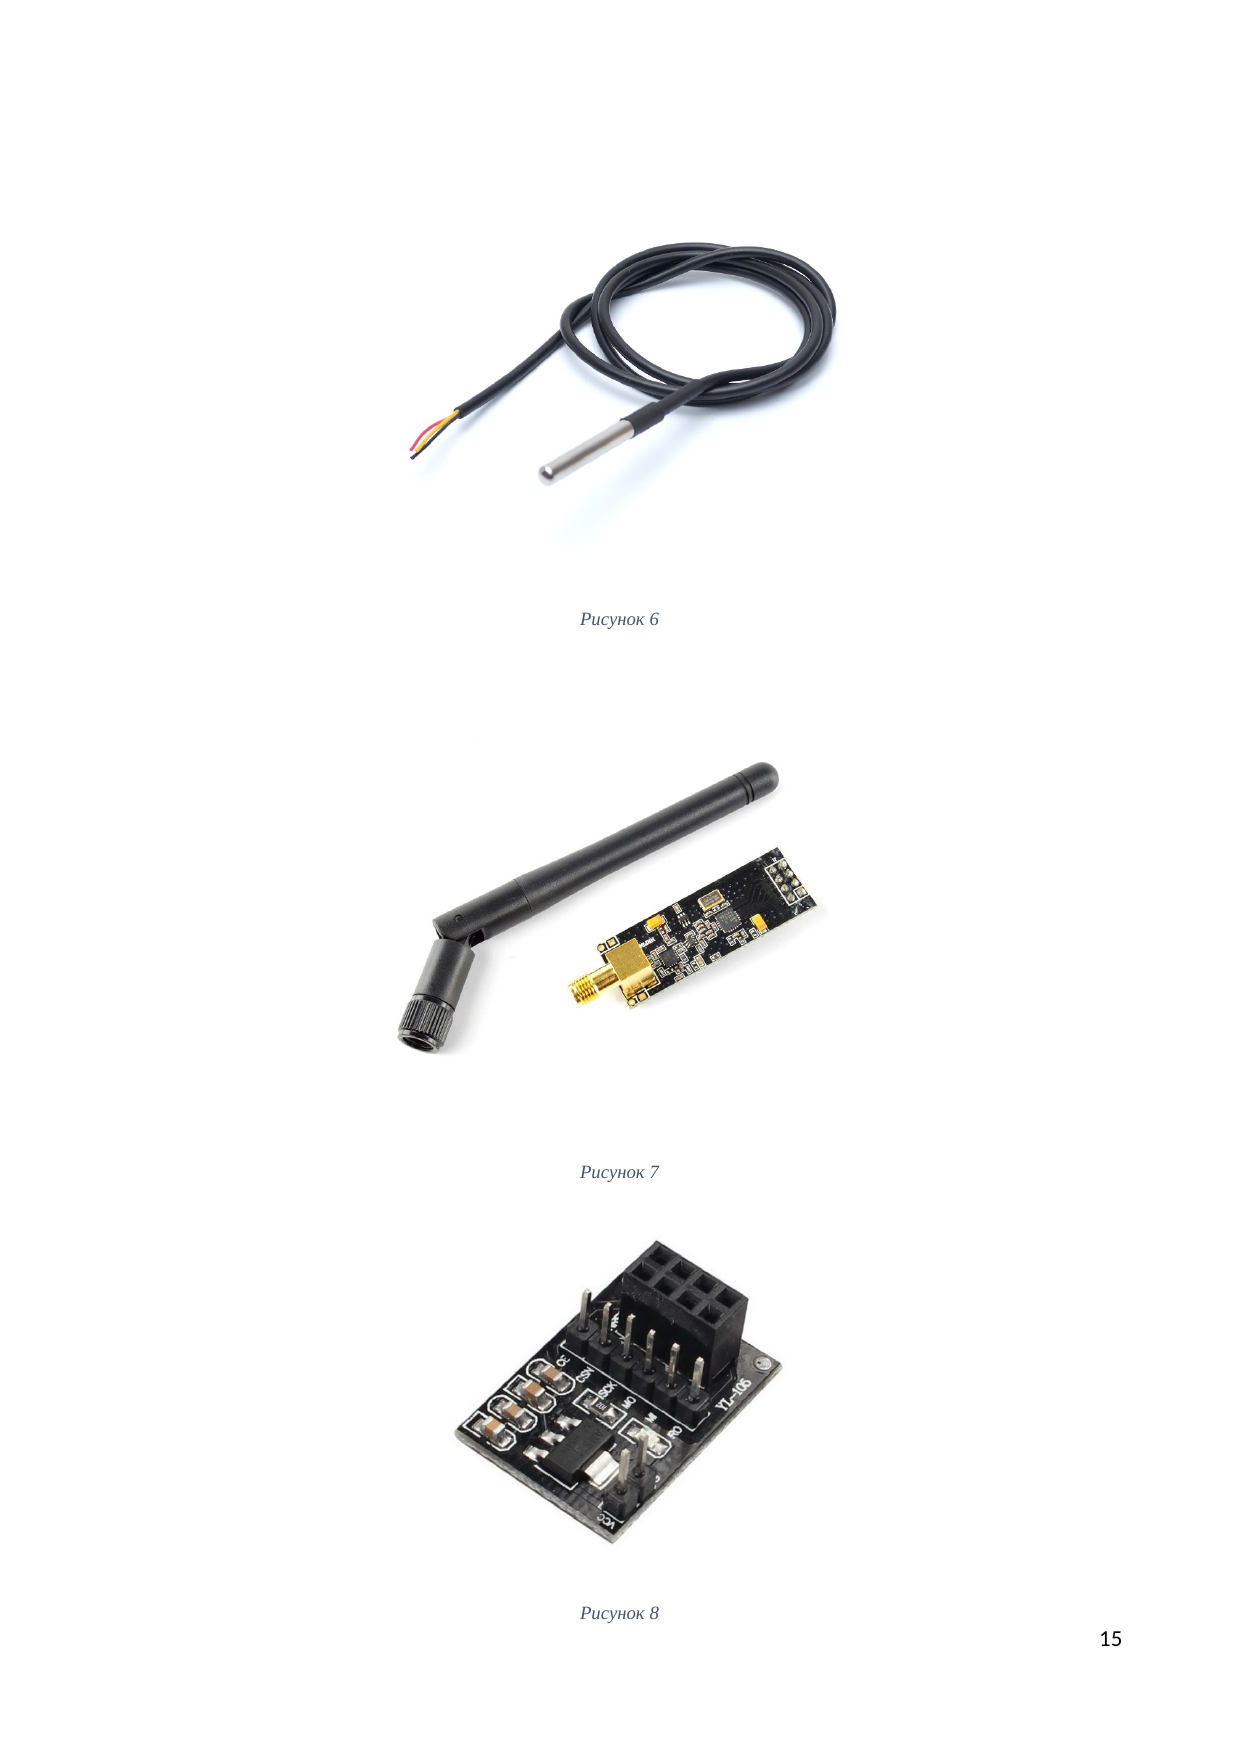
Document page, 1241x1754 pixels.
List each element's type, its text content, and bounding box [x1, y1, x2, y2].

text Рисунок 7 [118, 1161, 1122, 1183]
picture [384, 118, 857, 590]
text Рисунок 6 [118, 608, 1122, 630]
text Рисунок 8 [118, 1602, 1122, 1623]
picture [374, 650, 867, 1143]
picture [335, 1203, 905, 1584]
